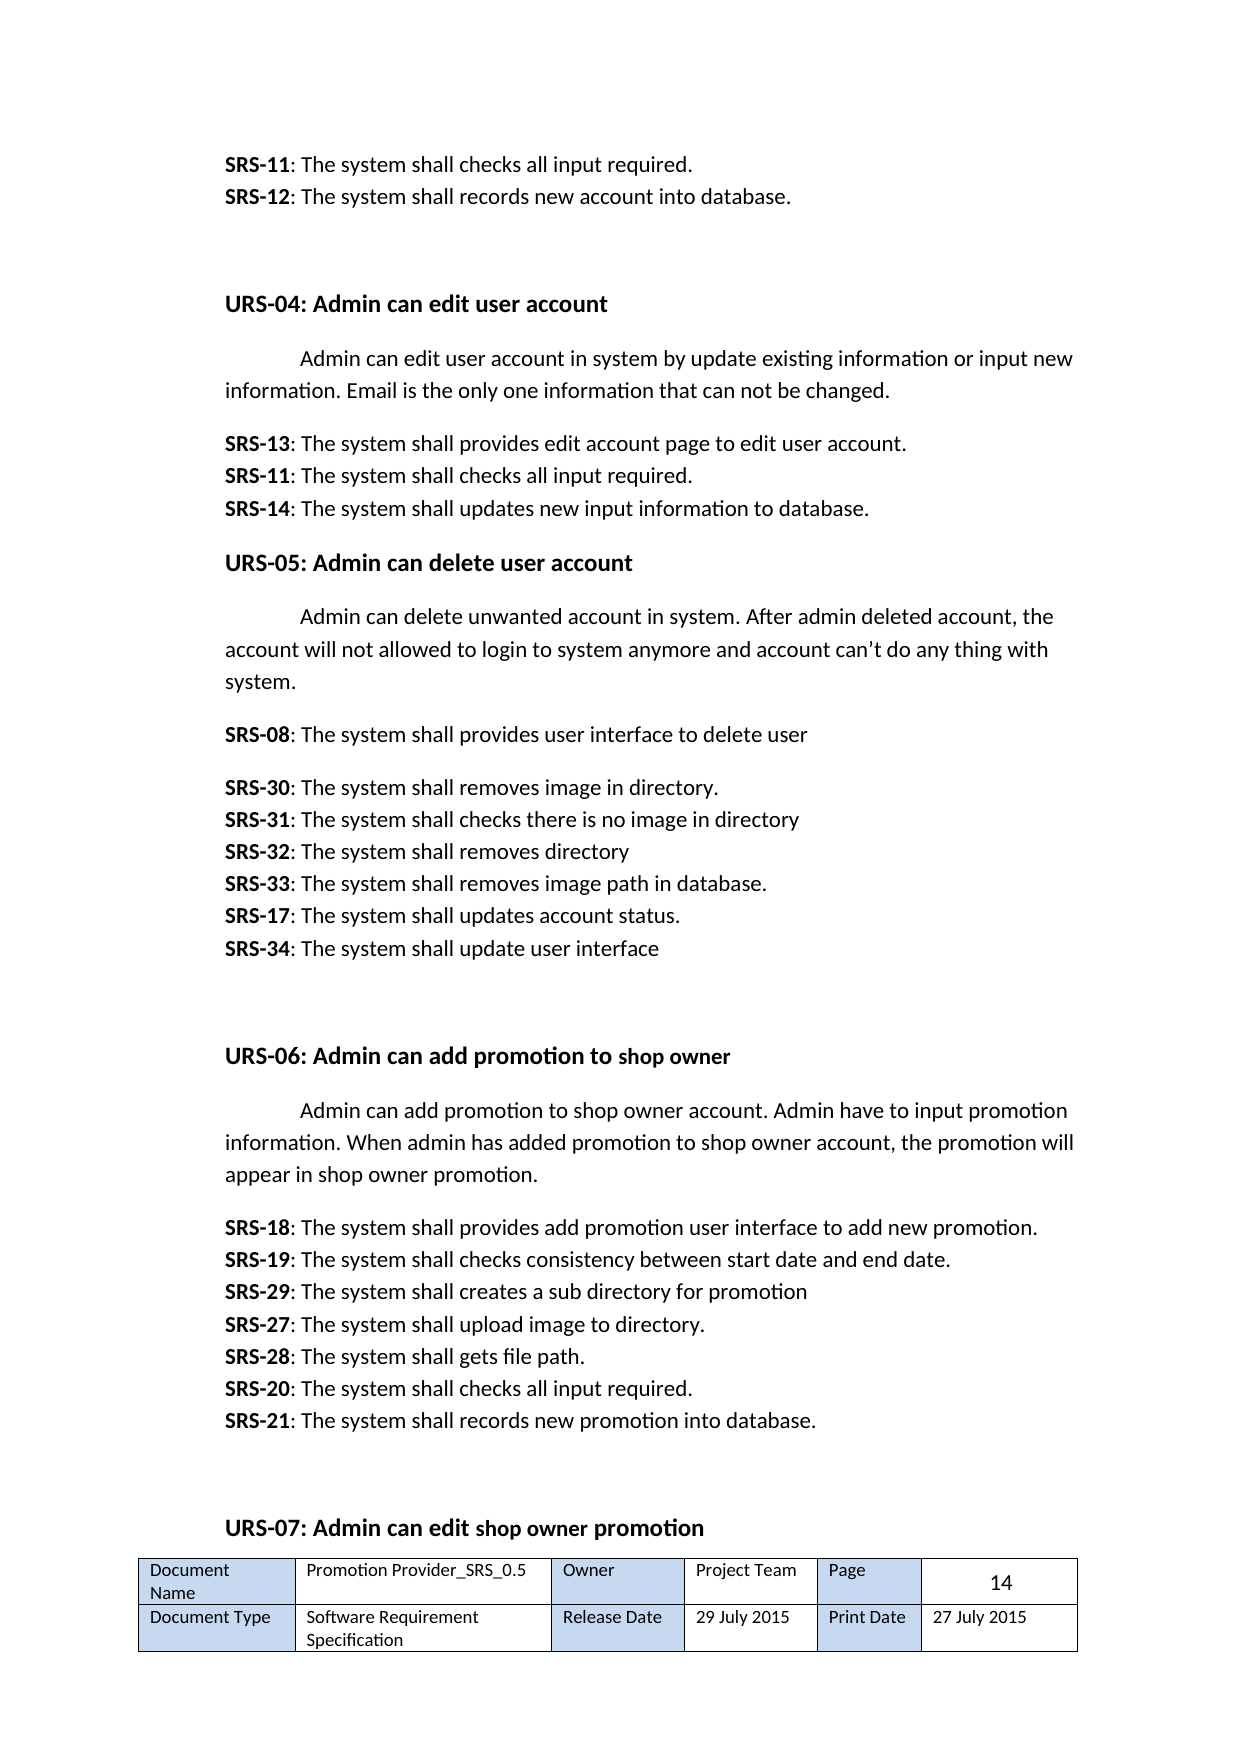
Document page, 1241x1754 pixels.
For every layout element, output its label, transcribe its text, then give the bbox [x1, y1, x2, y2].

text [225, 150, 1090, 210]
text SRS-08: The system shall provides user interface to delete user [225, 720, 1090, 748]
text URS-06: Admin can add promotion to shop owner [225, 1040, 1090, 1070]
text SRS-30: The system shall removes image in directory. SRS-31: The system shall checks there is no image in directory SRS-32: The system shall removes directory SRS-33: The system shall removes image path in database. SRS-17: The system shall updates account status. SRS-34: The system shall update user interface [225, 773, 1090, 962]
text SRS-18: The system shall provides add promotion user interface to add new promotion. SRS-19: The system shall checks consistency between start date and end date. SRS-29: The system shall creates a sub directory for promotion SRS-27: The system shall upload image to directory. SRS-28: The system shall gets file path. SRS-20: The system shall checks all input required. SRS-21: The system shall records new promotion into database. [225, 1213, 1090, 1434]
text Admin can add promotion to shop owner account. Admin have to input promotion information. When admin has added promotion to shop owner account, the promotion will appear in shop owner promotion. [225, 1096, 1090, 1188]
text URS-04: Admin can edit user account [225, 288, 1090, 319]
text Admin can edit user account in system by update existing information or input new information. Email is the only one information that can not be changed. [225, 344, 1090, 404]
text URS-07: Admin can edit shop owner promotion [225, 1512, 1090, 1543]
text Admin can delete unwanted account in system. After admin deleted account, the account will not allowed to login to system anymore and account can’t do any thing with system. [225, 602, 1090, 695]
text URS-05: Admin can delete user account [225, 547, 1090, 577]
text SRS-13: The system shall provides edit account page to edit user account. SRS-11: The system shall checks all input required. SRS-14: The system shall updates new input information to database. [225, 429, 1090, 522]
